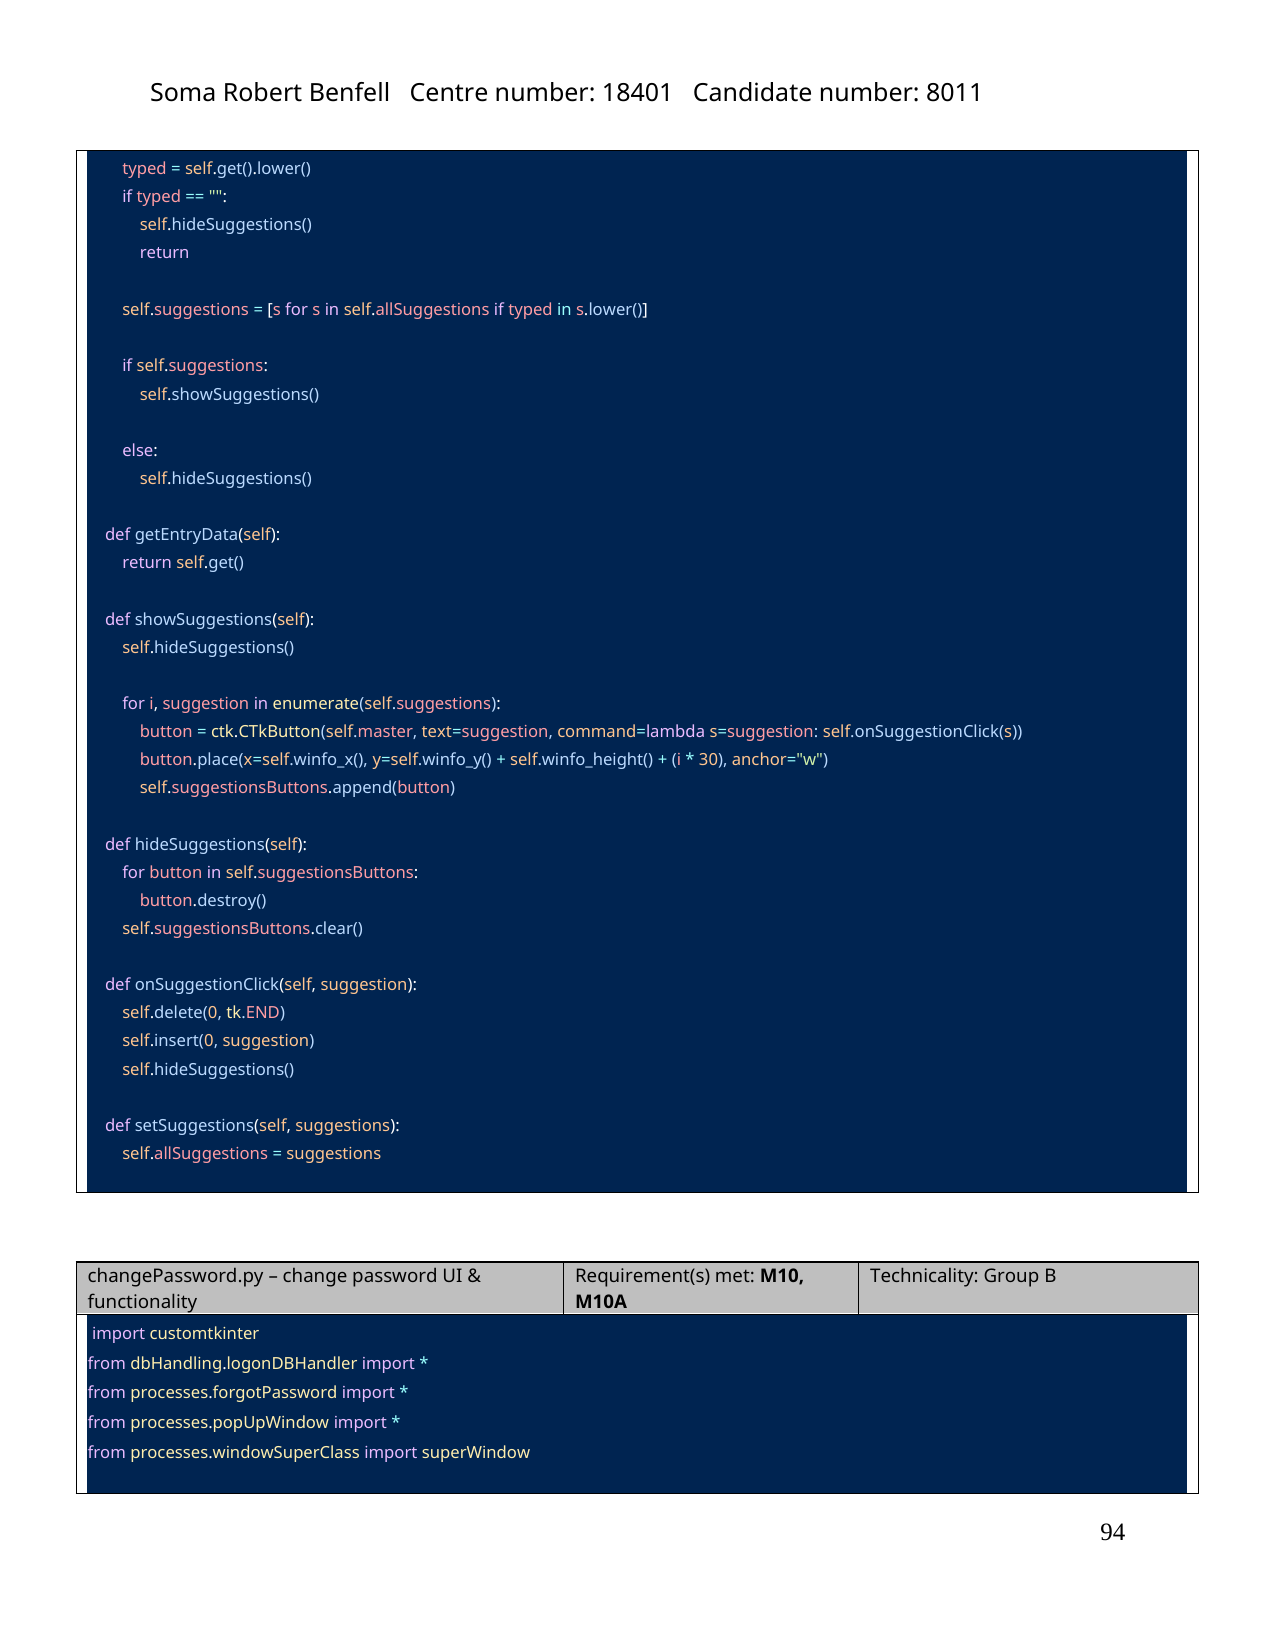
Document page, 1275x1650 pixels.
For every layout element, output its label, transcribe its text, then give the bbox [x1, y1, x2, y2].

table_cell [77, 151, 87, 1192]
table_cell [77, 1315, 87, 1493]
table_header Requirement(s) met: M10, M10A [564, 1263, 858, 1313]
table_header changePassword.py – change password UI & functionality [77, 1263, 563, 1313]
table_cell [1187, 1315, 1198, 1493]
table_header Technicality: Group B [859, 1263, 1198, 1313]
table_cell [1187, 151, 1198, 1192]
